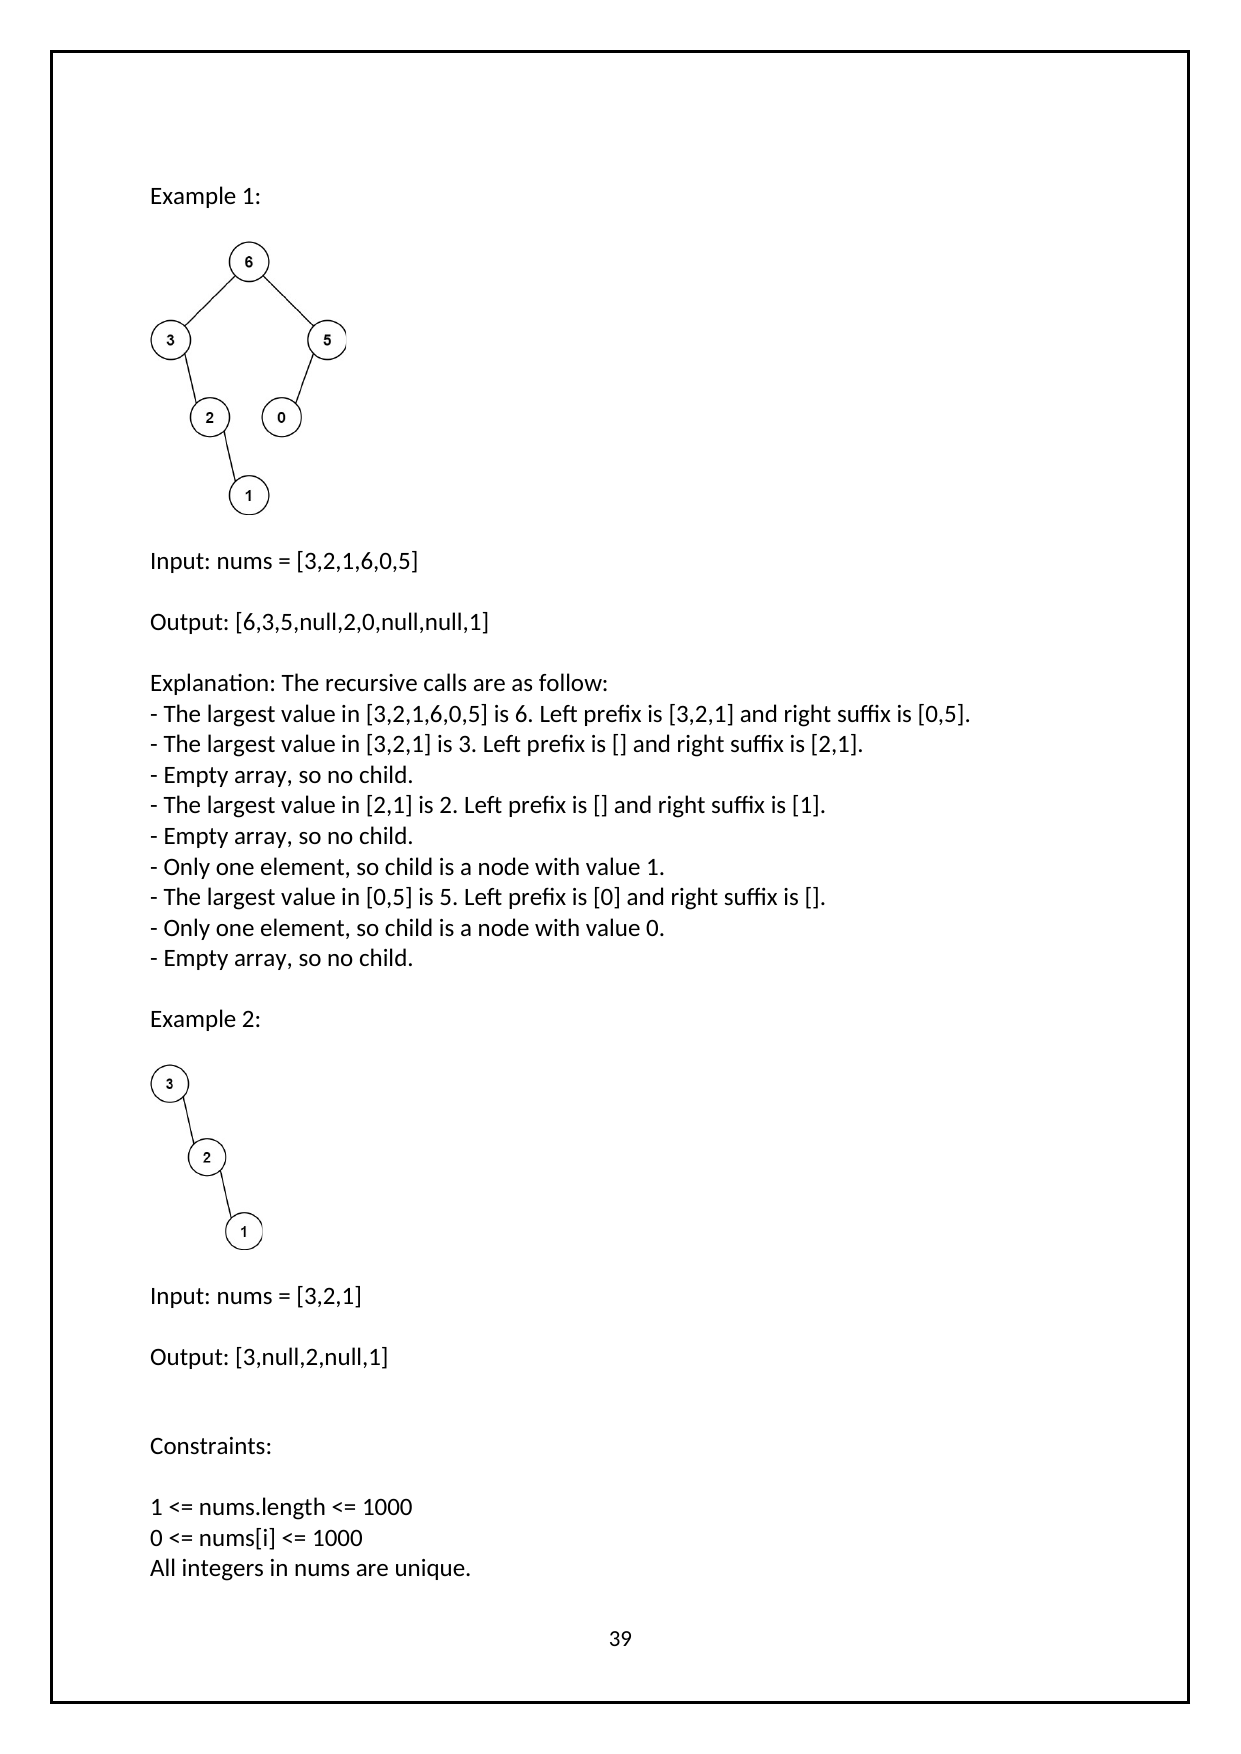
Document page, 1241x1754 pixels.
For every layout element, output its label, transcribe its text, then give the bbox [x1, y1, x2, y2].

text - The largest value in [3,2,1] is 3. Left prefix is [] and right suffix is [2,1]. [150, 728, 1090, 759]
text - Empty array, so no child. [150, 942, 1090, 973]
text Explanation: The recursive calls are as follow: [150, 667, 1090, 698]
text Example 1: [150, 181, 1090, 211]
text All integers in nums are unique. [150, 1553, 1090, 1583]
text - The largest value in [0,5] is 5. Left prefix is [0] and right suffix is []. [150, 881, 1090, 912]
text Input: nums = [3,2,1,6,0,5] [150, 545, 1090, 576]
text - Only one element, so child is a node with value 1. [150, 851, 1090, 881]
text - Only one element, so child is a node with value 0. [150, 912, 1090, 942]
text Output: [6,3,5,null,2,0,null,null,1] [150, 606, 1090, 637]
text 0 <= nums[i] <= 1000 [150, 1522, 1090, 1553]
text Constraints: [150, 1431, 1090, 1461]
text 1 <= nums.length <= 1000 [150, 1492, 1090, 1522]
text - The largest value in [2,1] is 2. Left prefix is [] and right suffix is [1]. [150, 789, 1090, 820]
text Input: nums = [3,2,1] [150, 1280, 1090, 1311]
text - Empty array, so no child. [150, 820, 1090, 851]
text - The largest value in [3,2,1,6,0,5] is 6. Left prefix is [3,2,1] and right suffix is [0,5]. [150, 698, 1090, 728]
text Example 2: [150, 1003, 1090, 1034]
picture [150, 1064, 263, 1250]
picture [150, 241, 347, 515]
text - Empty array, so no child. [150, 759, 1090, 789]
text Output: [3,null,2,null,1] [150, 1341, 1090, 1372]
